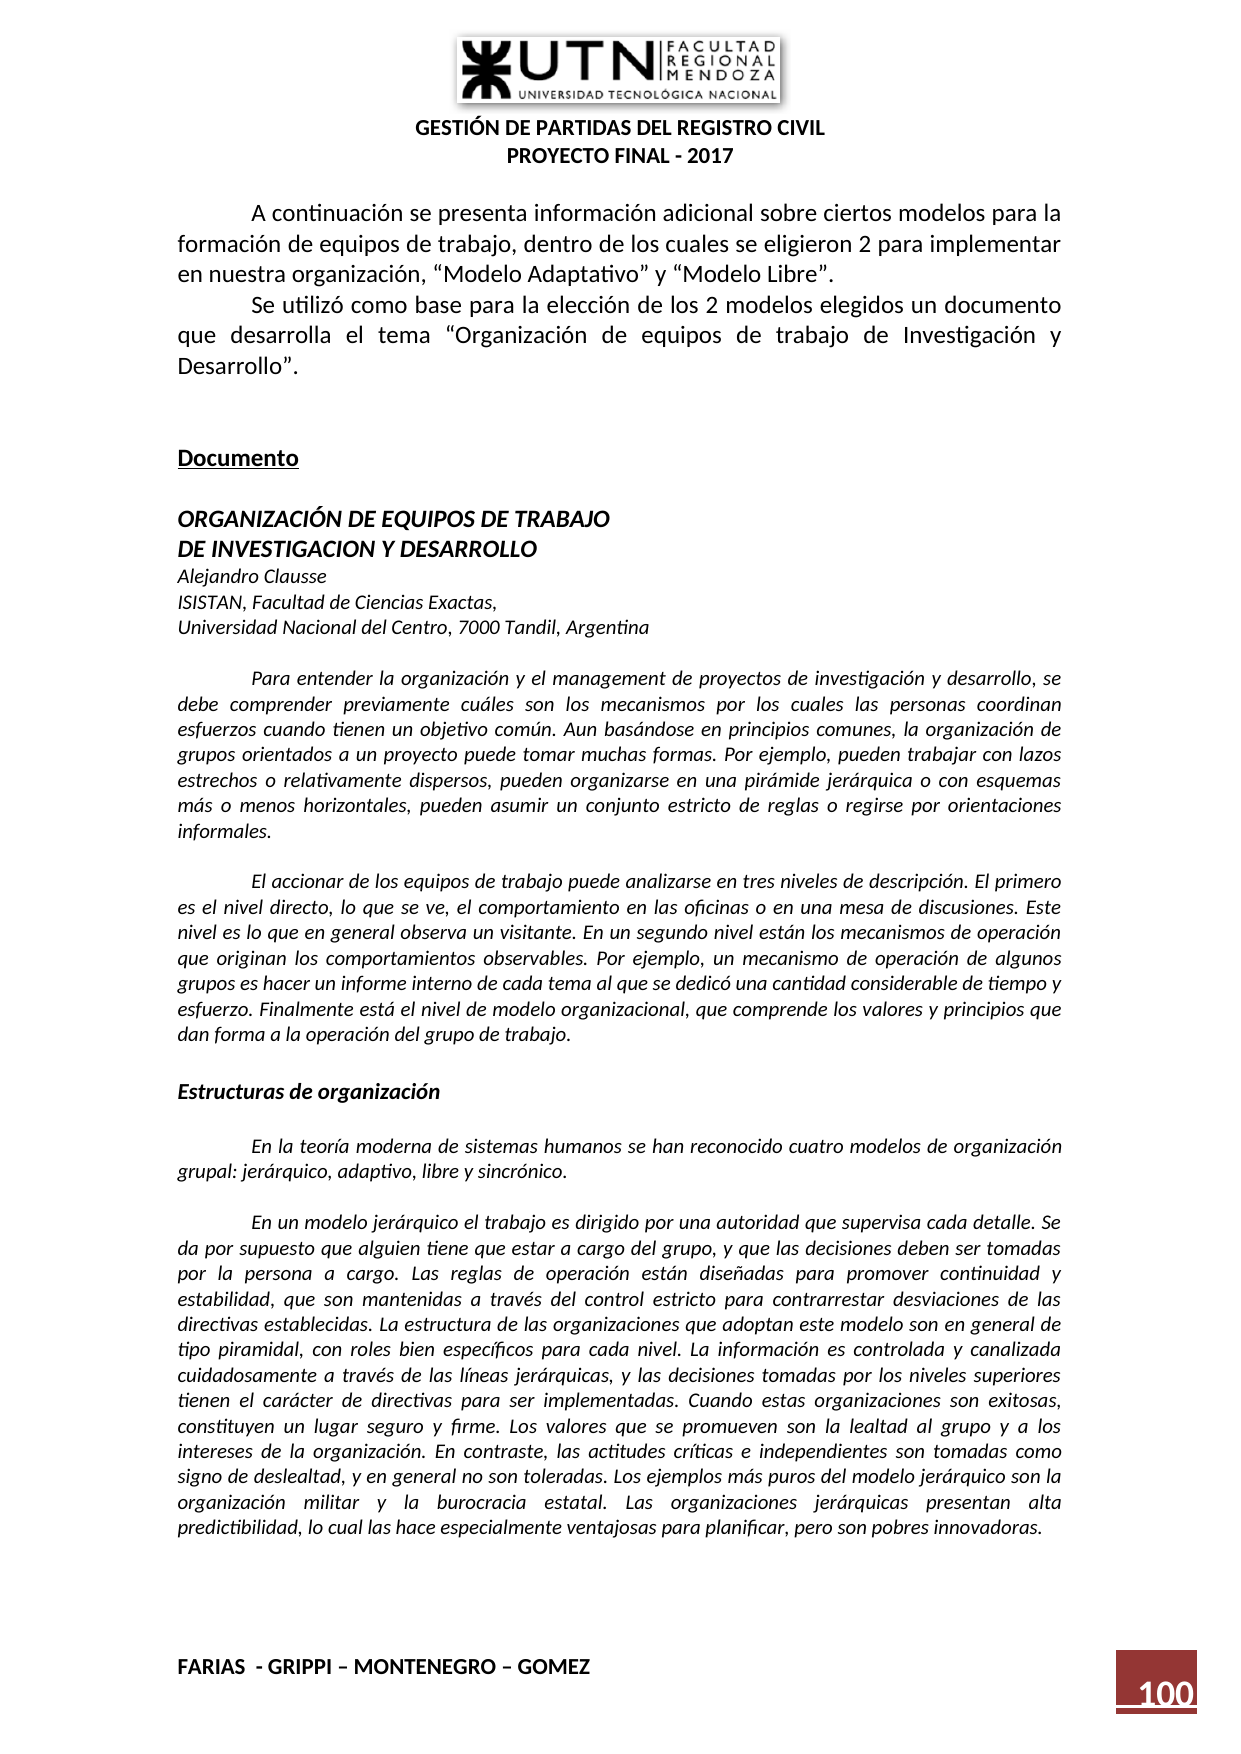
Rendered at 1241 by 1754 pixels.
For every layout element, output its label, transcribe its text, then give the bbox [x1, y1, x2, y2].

text En la teoría moderna de sistemas humanos se han reconocido cuatro modelos de organización grupal: jerárquico, adaptivo, libre y sincrónico. [177, 1133, 1063, 1184]
text El accionar de los equipos de trabajo puede analizarse en tres niveles de descripción. El primero es el nivel directo, lo que se ve, el comportamiento en las oficinas o en una mesa de discusiones. Este nivel es lo que en general observa un visitante. En un segundo nivel están los mecanismos de operación que originan los comportamientos observables. Por ejemplo, un mecanismo de operación de algunos grupos es hacer un informe interno de cada tema al que se dedicó una cantidad considerable de tiempo y esfuerzo. Finalmente está el nivel de modelo organizacional, que comprende los valores y principios que dan forma a la operación del grupo de trabajo. [177, 869, 1063, 1047]
text Documento [177, 442, 1063, 472]
text DE INVESTIGACION Y DESARROLLO [177, 533, 1063, 564]
text ORGANIZACIÓN DE EQUIPOS DE TRABAJO [177, 503, 1063, 533]
text En un modelo jerárquico el trabajo es dirigido por una autoridad que supervisa cada detalle. Se da por supuesto que alguien tiene que estar a cargo del grupo, y que las decisiones deben ser tomadas por la persona a cargo. Las reglas de operación están diseñadas para promover continuidad y estabilidad, que son mantenidas a través del control estricto para contrarrestar desviaciones de las directivas establecidas. La estructura de las organizaciones que adoptan este modelo son en general de tipo piramidal, con roles bien específicos para cada nivel. La información es controlada y canalizada cuidadosamente a través de las líneas jerárquicas, y las decisiones tomadas por los niveles superiores tienen el carácter de directivas para ser implementadas. Cuando estas organizaciones son exitosas, constituyen un lugar seguro y firme. Los valores que se promueven son la lealtad al grupo y a los intereses de la organización. En contraste, las actitudes críticas e independientes son tomadas como signo de deslealtad, y en general no son toleradas. Los ejemplos más puros del modelo jerárquico son la organización militar y la burocracia estatal. Las organizaciones jerárquicas presentan alta predictibilidad, lo cual las hace especialmente ventajosas para planificar, pero son pobres innovadoras. [177, 1209, 1063, 1540]
text Estructuras de organización [177, 1077, 1063, 1105]
text ISISTAN, Facultad de Ciencias Exactas, [177, 589, 1063, 614]
text Para entender la organización y el management de proyectos de investigación y desarrollo, se debe comprender previamente cuáles son los mecanismos por los cuales las personas coordinan esfuerzos cuando tienen un objetivo común. Aun basándose en principios comunes, la organización de grupos orientados a un proyecto puede tomar muchas formas. Por ejemplo, pueden trabajar con lazos estrechos o relativamente dispersos, pueden organizarse en una pirámide jerárquica o con esquemas más o menos horizontales, pueden asumir un conjunto estricto de reglas o regirse por orientaciones informales. [177, 665, 1063, 843]
picture [449, 29, 791, 114]
text Alejandro Clausse [177, 564, 1063, 589]
text Universidad Nacional del Centro, 7000 Tandil, Argentina [177, 614, 1063, 640]
text Se utilizó como base para la elección de los 2 modelos elegidos un documento que desarrolla el tema “Organización de equipos de trabajo de Investigación y Desarrollo”. [177, 289, 1063, 381]
text A continuación se presenta información adicional sobre ciertos modelos para la formación de equipos de trabajo, dentro de los cuales se eligieron 2 para implementar en nuestra organización, “Modelo Adaptativo” y “Modelo Libre”. [177, 197, 1063, 289]
